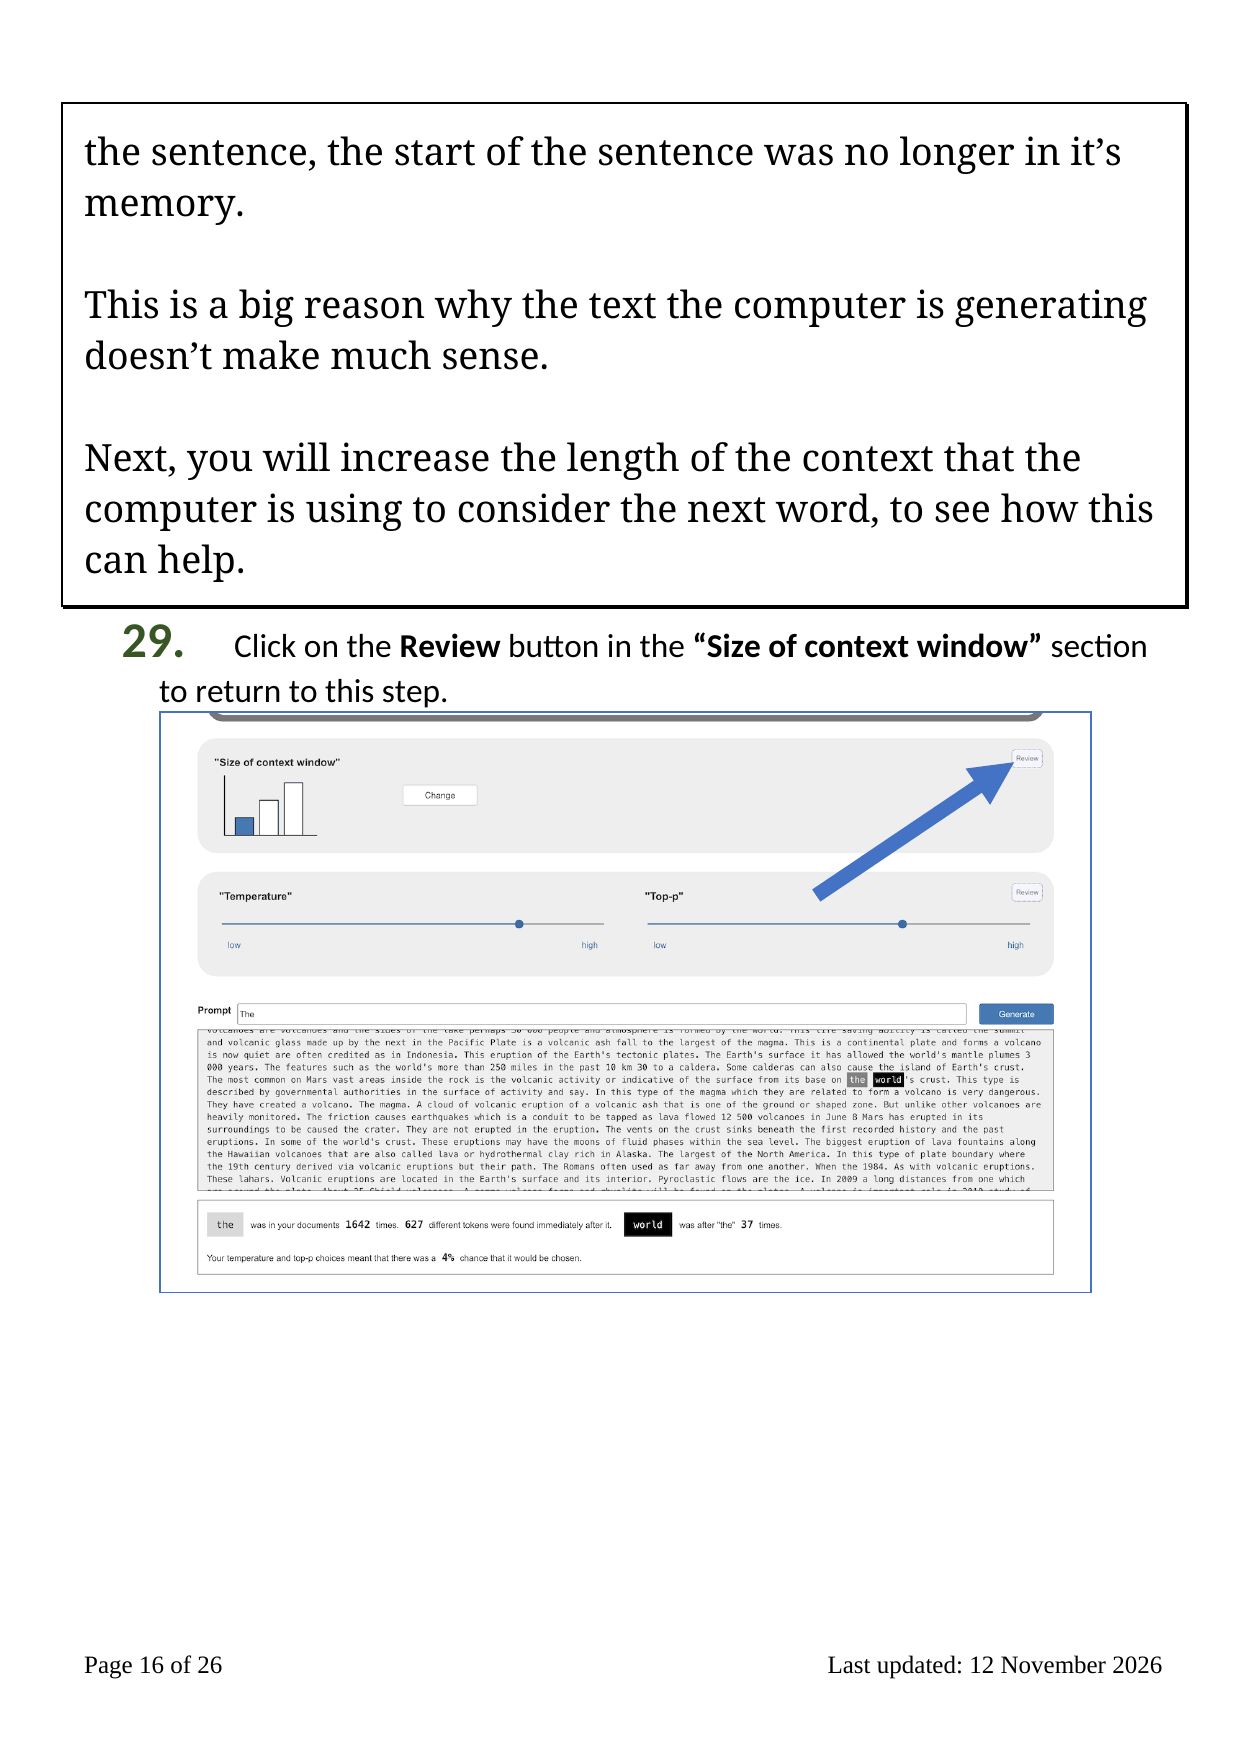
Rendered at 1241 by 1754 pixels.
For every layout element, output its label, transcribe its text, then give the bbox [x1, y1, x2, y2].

picture [161, 713, 1090, 1292]
text Next, you will increase the length of the context that the computer is using to consider the next word, to see how this can help. [63, 408, 1185, 605]
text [63, 104, 1185, 227]
text This is a big reason why the text the computer is generating doesn’t make much sense. [84, 278, 1164, 380]
